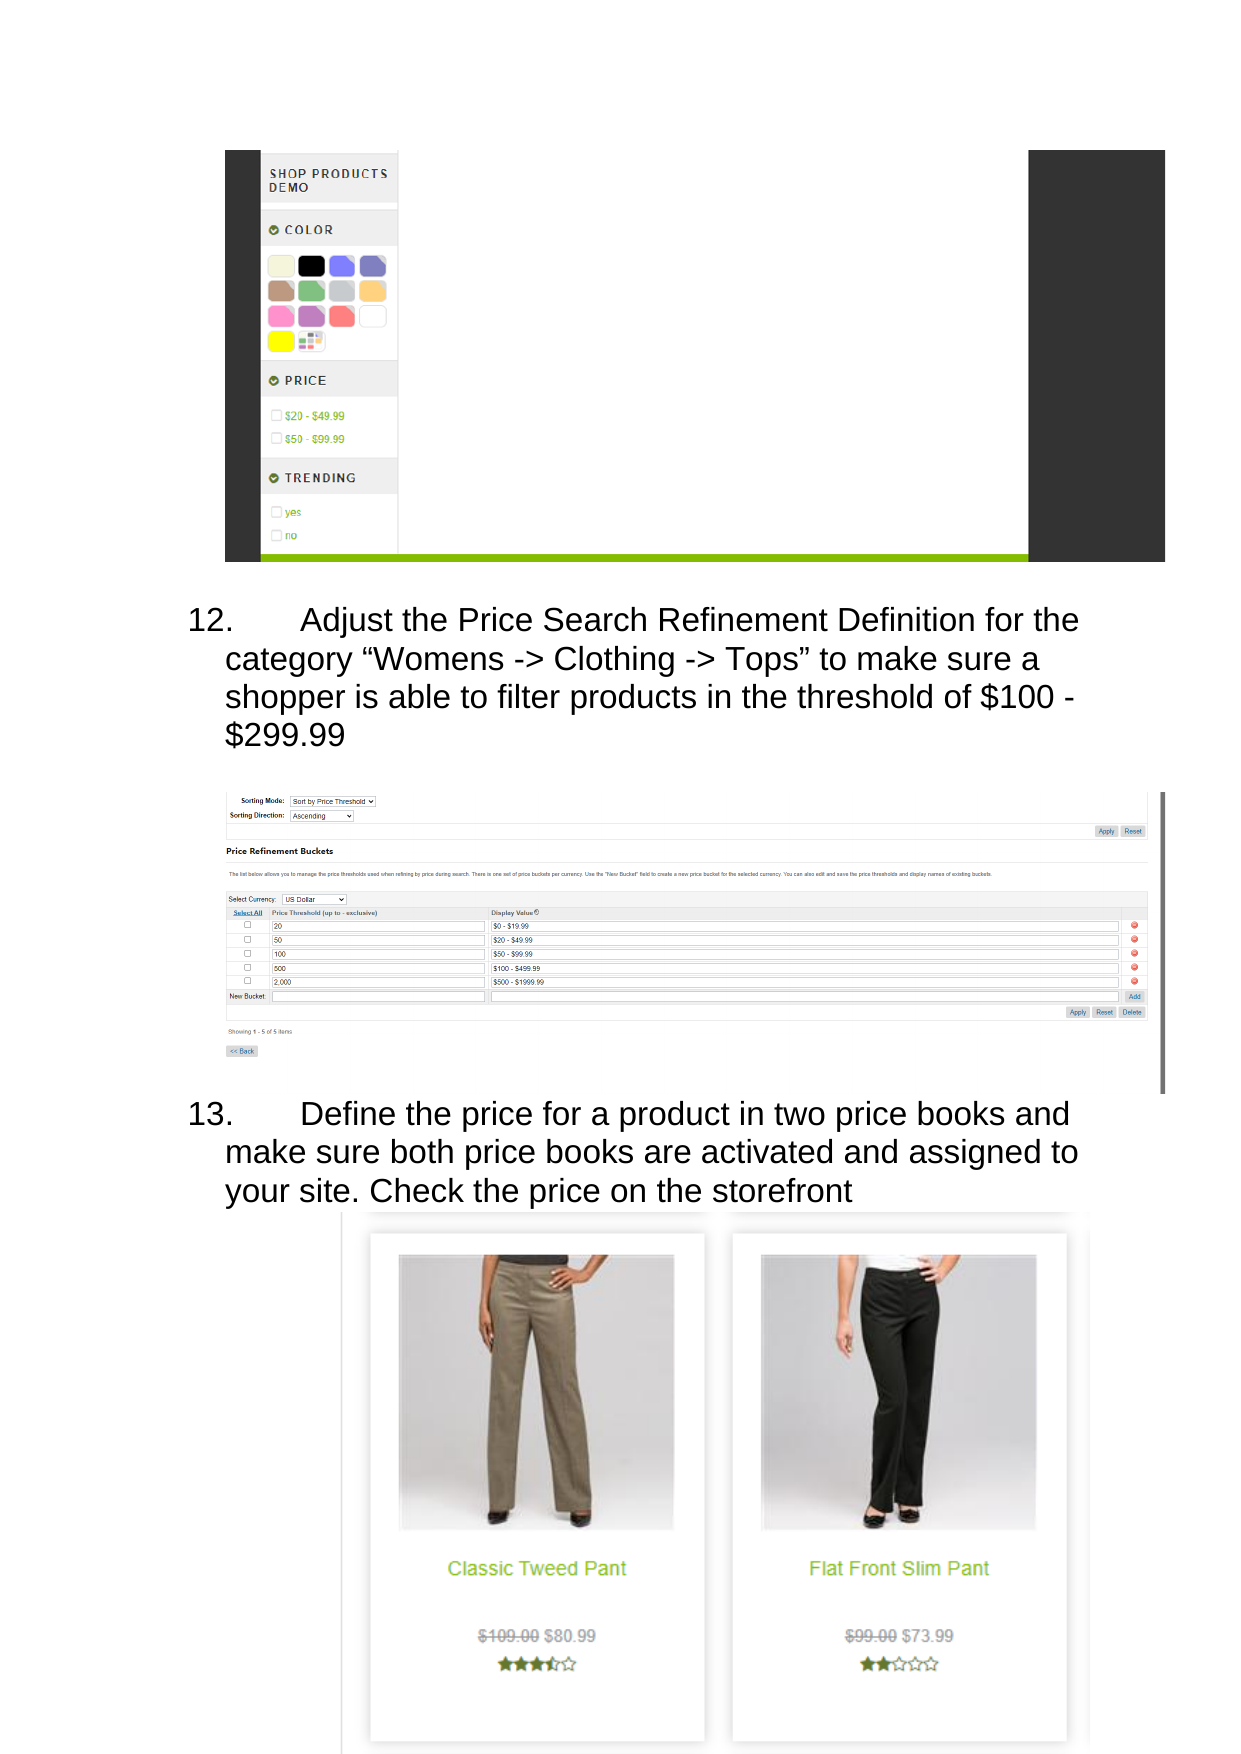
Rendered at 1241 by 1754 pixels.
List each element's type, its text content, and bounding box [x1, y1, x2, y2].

picture [225, 150, 1166, 562]
picture [225, 792, 1166, 1094]
list Adjust the Price Search Refinement Definition for the category “Womens -> Clothing -> Tops” to make sure a shopper is able to filter products in the threshold of $100 - $299.99 [187, 600, 1090, 754]
picture [150, 1212, 1091, 1754]
list Define the price for a product in two price books and make sure both price books are activated and assigned to your site. Check the price on the storefront [187, 1094, 1090, 1209]
